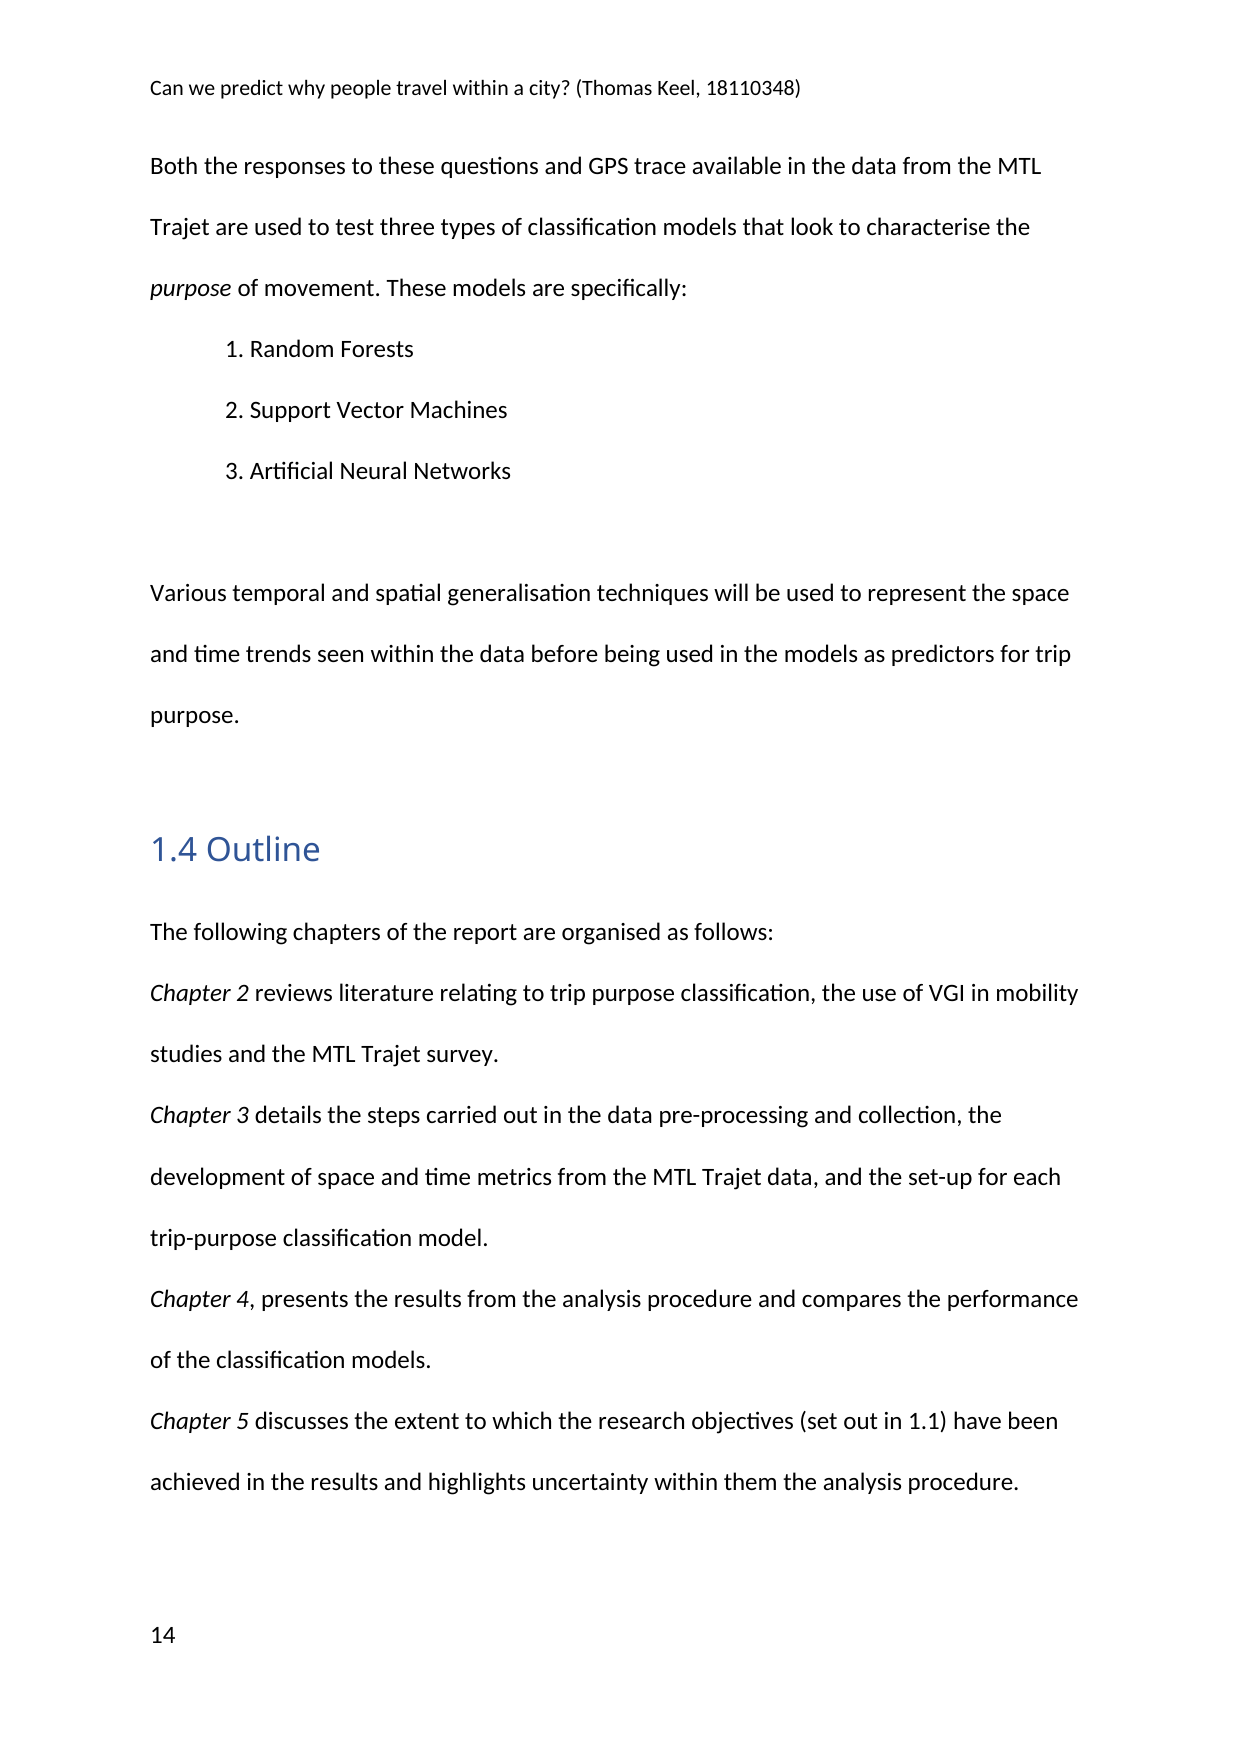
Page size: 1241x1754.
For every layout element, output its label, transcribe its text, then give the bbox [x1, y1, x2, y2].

text Various temporal and spatial generalisation techniques will be used to represent the space and time trends seen within the data before being used in the models as predictors for trip purpose. [150, 577, 1090, 730]
text Both the responses to these questions and GPS trace available in the data from the MTL Trajet are used to test three types of classification models that look to characterise the purpose of movement. These models are specifically: [150, 150, 1090, 303]
text 3. Artificial Neural Networks [150, 455, 1090, 486]
text Chapter 5 discusses the extent to which the research objectives (set out in 1.1) have been achieved in the results and highlights uncertainty within them the analysis procedure. [150, 1405, 1090, 1496]
text Chapter 2 reviews literature relating to trip purpose classification, the use of VGI in mobility studies and the MTL Trajet survey. [150, 977, 1090, 1069]
subtitle 1.4 Outline [150, 826, 1090, 871]
text Chapter 3 details the steps carried out in the data pre-processing and collection, the development of space and time metrics from the MTL Trajet data, and the set-up for each trip-purpose classification model. [150, 1099, 1090, 1252]
text Chapter 4, presents the results from the analysis procedure and compares the performance of the classification models. [150, 1283, 1090, 1374]
text 2. Support Vector Machines [150, 394, 1090, 425]
text The following chapters of the report are organised as follows: [150, 916, 1090, 947]
text 1. Random Forests [150, 333, 1090, 364]
